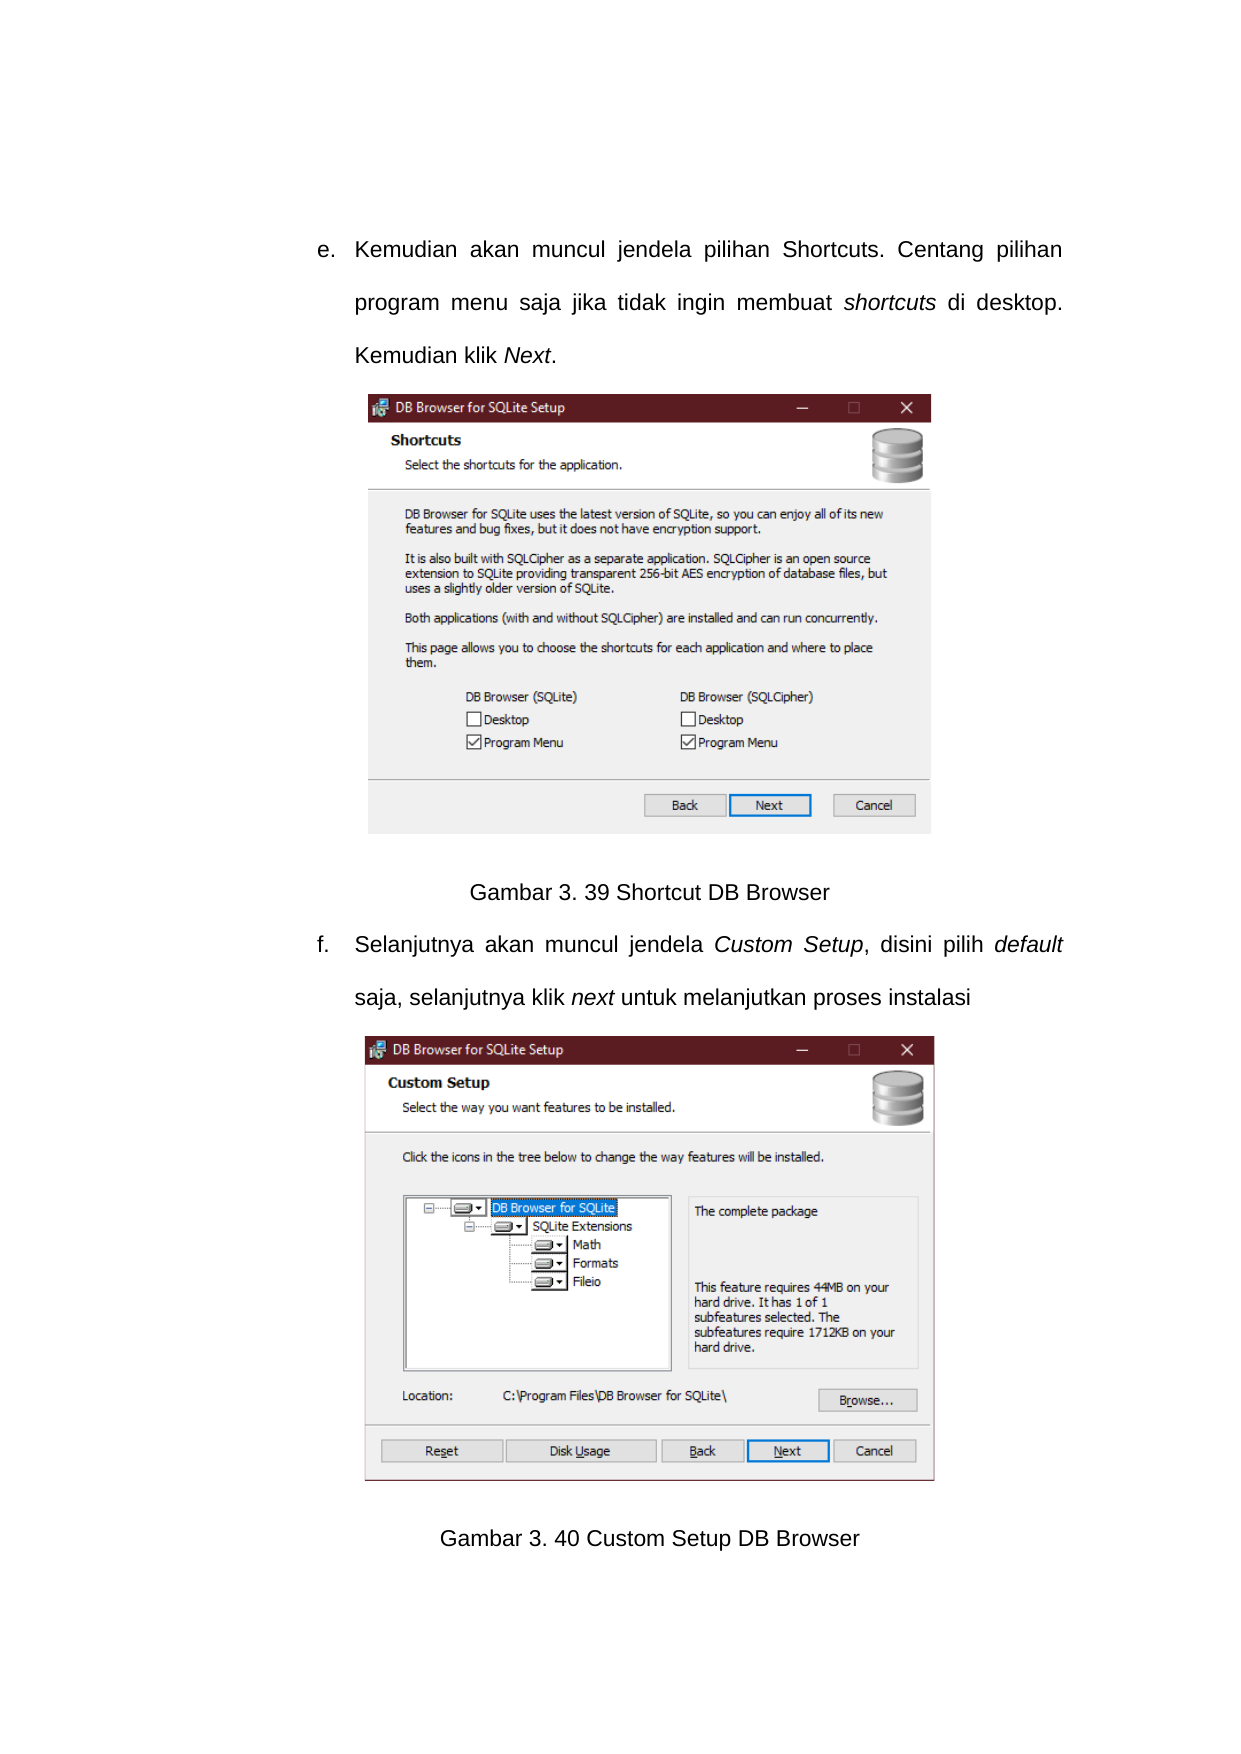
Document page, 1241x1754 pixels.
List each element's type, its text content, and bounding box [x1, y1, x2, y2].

text Gambar 3. 40 Custom Setup DB Browser [236, 1525, 1063, 1552]
picture [364, 1036, 935, 1481]
text Gambar 3. 39 Shortcut DB Browser [236, 879, 1063, 905]
picture [368, 394, 932, 834]
list Selanjutnya akan muncul jendela Custom Setup, disini pilih default saja, selanjutnya klik next untuk melanjutkan proses instalasi [317, 931, 1063, 1010]
list Kemudian akan muncul jendela pilihan Shortcuts. Centang pilihan program menu saja jika tidak ingin membuat shortcuts di desktop. Kemudian klik Next. [317, 236, 1063, 368]
